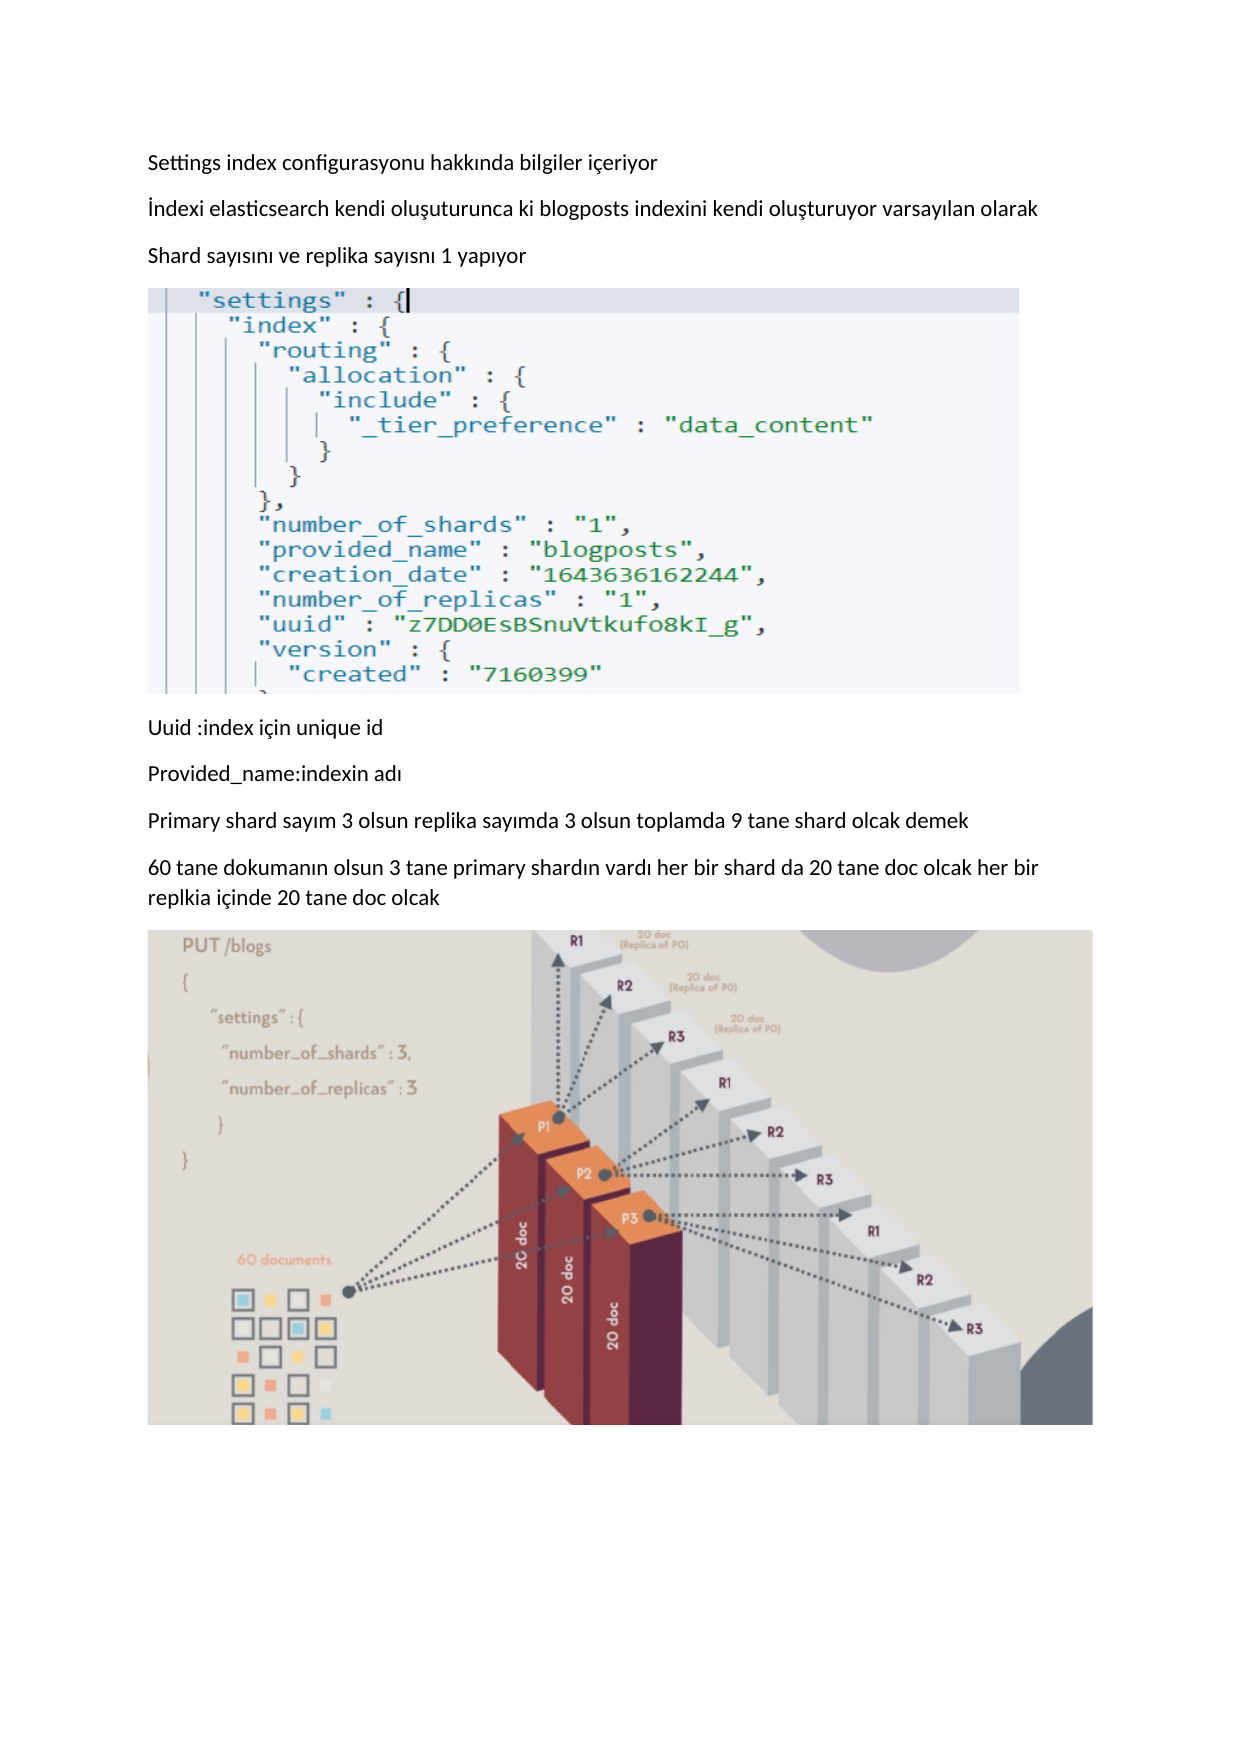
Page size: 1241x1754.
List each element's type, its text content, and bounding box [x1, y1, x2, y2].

picture [147, 288, 1020, 694]
text İndexi elasticsearch kendi oluşuturunca ki blogposts indexini kendi oluşturuyor varsayılan olarak [148, 194, 1093, 222]
text Settings index configurasyonu hakkında bilgiler içeriyor [148, 148, 1093, 176]
text Uuid :index için unique id [148, 713, 1093, 741]
text Provided_name:indexin adı [148, 759, 1093, 787]
text Shard sayısını ve replika sayısnı 1 yapıyor [148, 241, 1093, 269]
text 60 tane dokumanın olsun 3 tane primary shardın vardı her bir shard da 20 tane doc olcak her bir replkia içinde 20 tane doc olcak [148, 853, 1093, 911]
picture [147, 930, 1093, 1425]
text Primary shard sayım 3 olsun replika sayımda 3 olsun toplamda 9 tane shard olcak demek [148, 806, 1093, 834]
